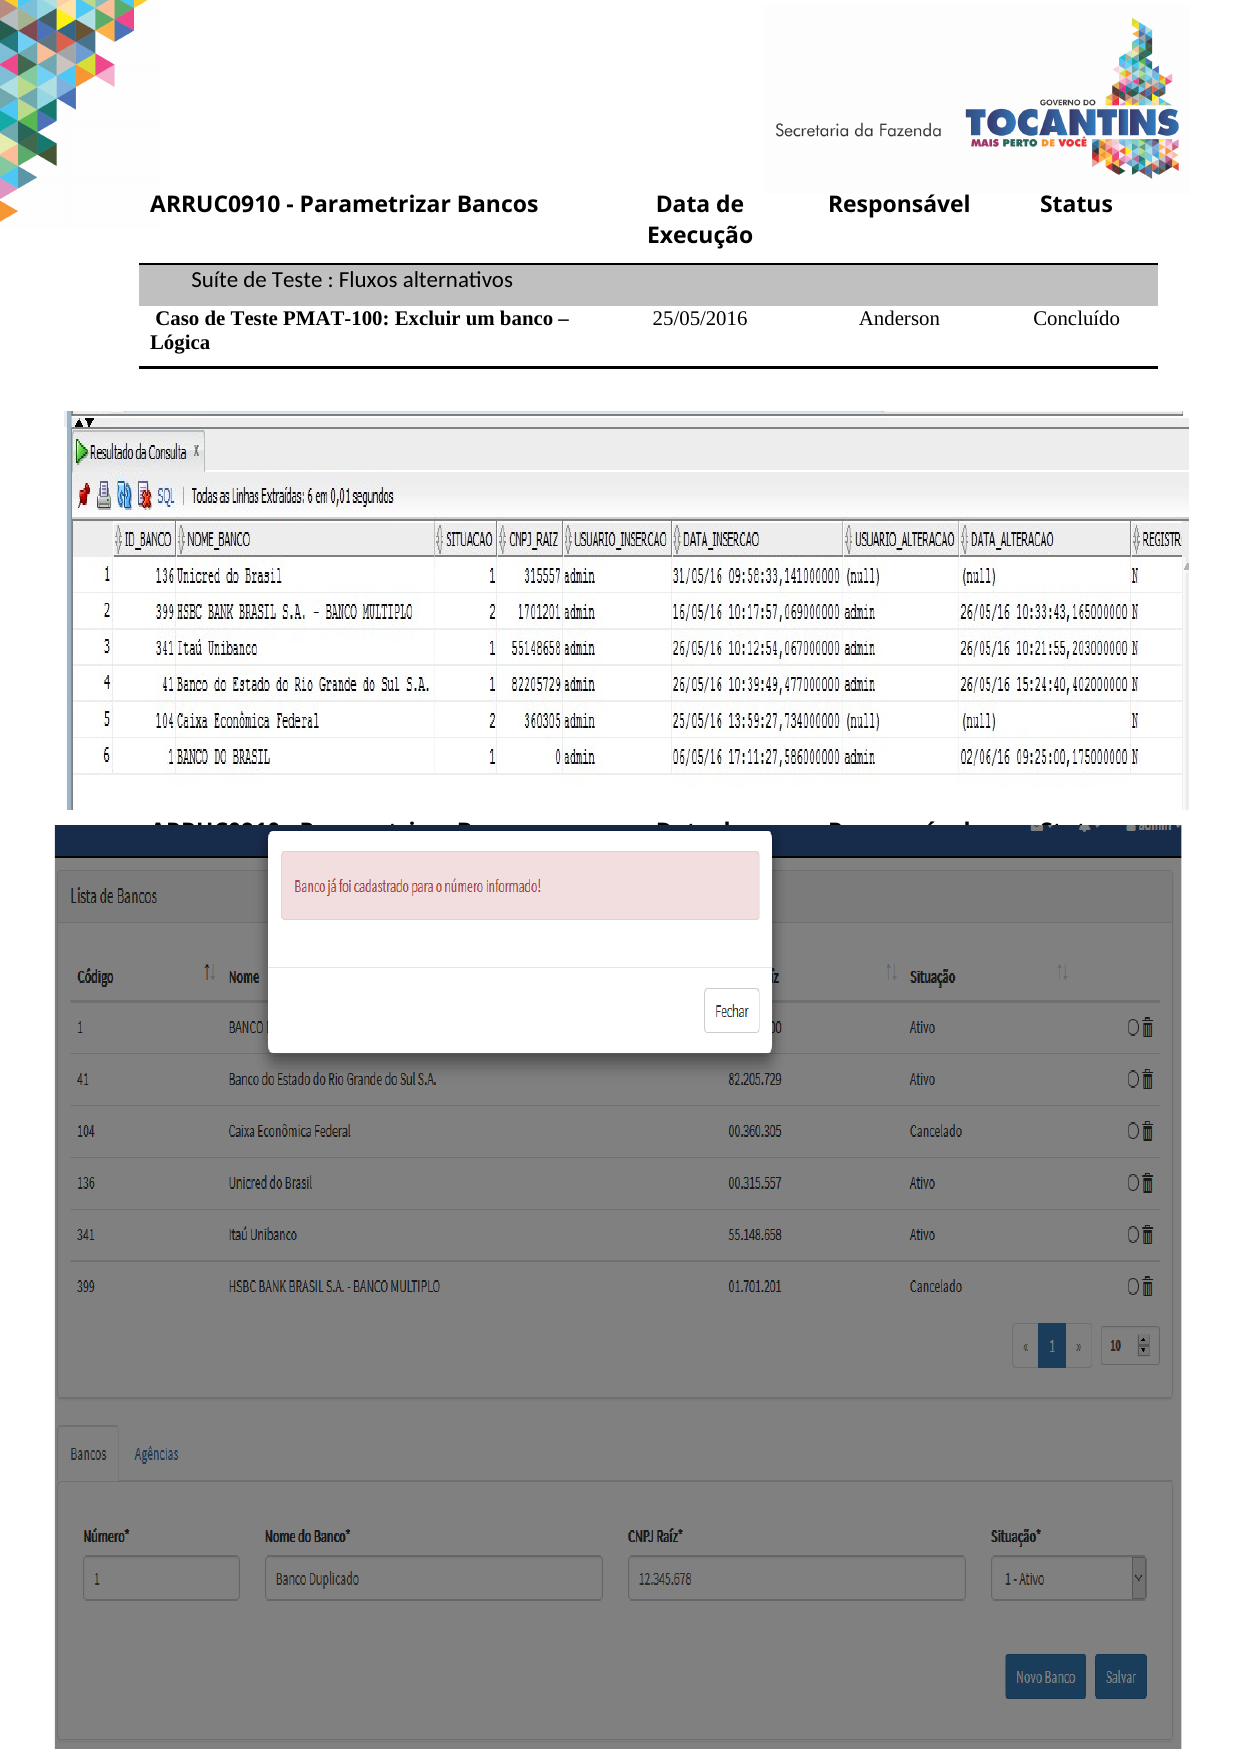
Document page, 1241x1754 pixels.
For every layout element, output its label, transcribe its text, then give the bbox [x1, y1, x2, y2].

table_cell Concluído [995, 306, 1158, 366]
table_header Responsável [803, 188, 995, 263]
table_header Data de Execução [596, 188, 803, 263]
table_cell Anderson [803, 306, 995, 366]
picture [763, 5, 1190, 194]
table_header Status [995, 188, 1158, 263]
table_cell Caso de Teste PMAT-100: Excluir um banco – Lógica [139, 306, 596, 366]
picture [64, 411, 1189, 810]
table_cell Suíte de Teste : Fluxos alternativos [139, 265, 1158, 306]
table_header ARRUC0910 - Parametrizar Bancos [139, 188, 596, 263]
picture [0, 0, 161, 230]
picture [54, 825, 1182, 1749]
table_cell 25/05/2016 [596, 306, 803, 366]
